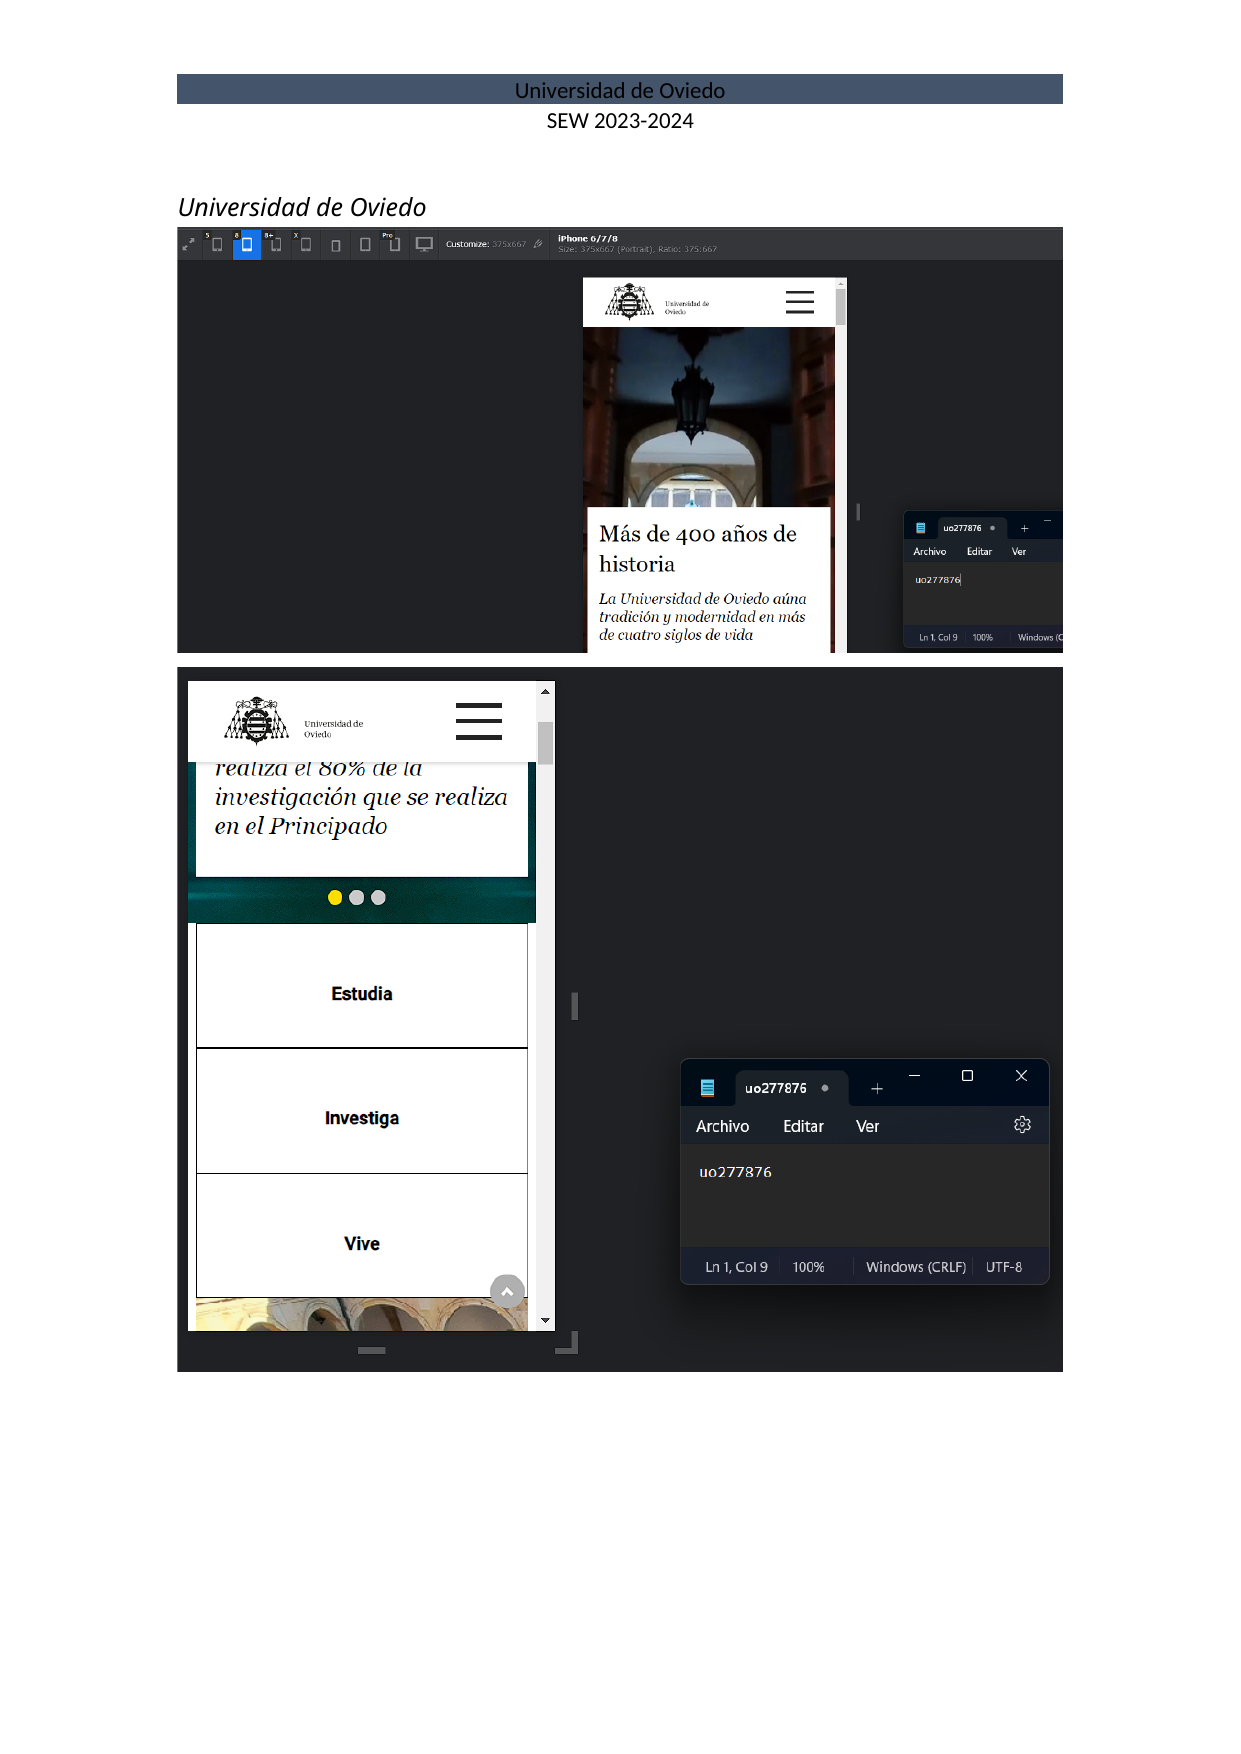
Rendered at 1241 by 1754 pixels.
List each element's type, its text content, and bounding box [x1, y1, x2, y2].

subtitle Universidad de Oviedo [177, 190, 1063, 224]
picture [177, 227, 1063, 653]
picture [177, 667, 1063, 1372]
